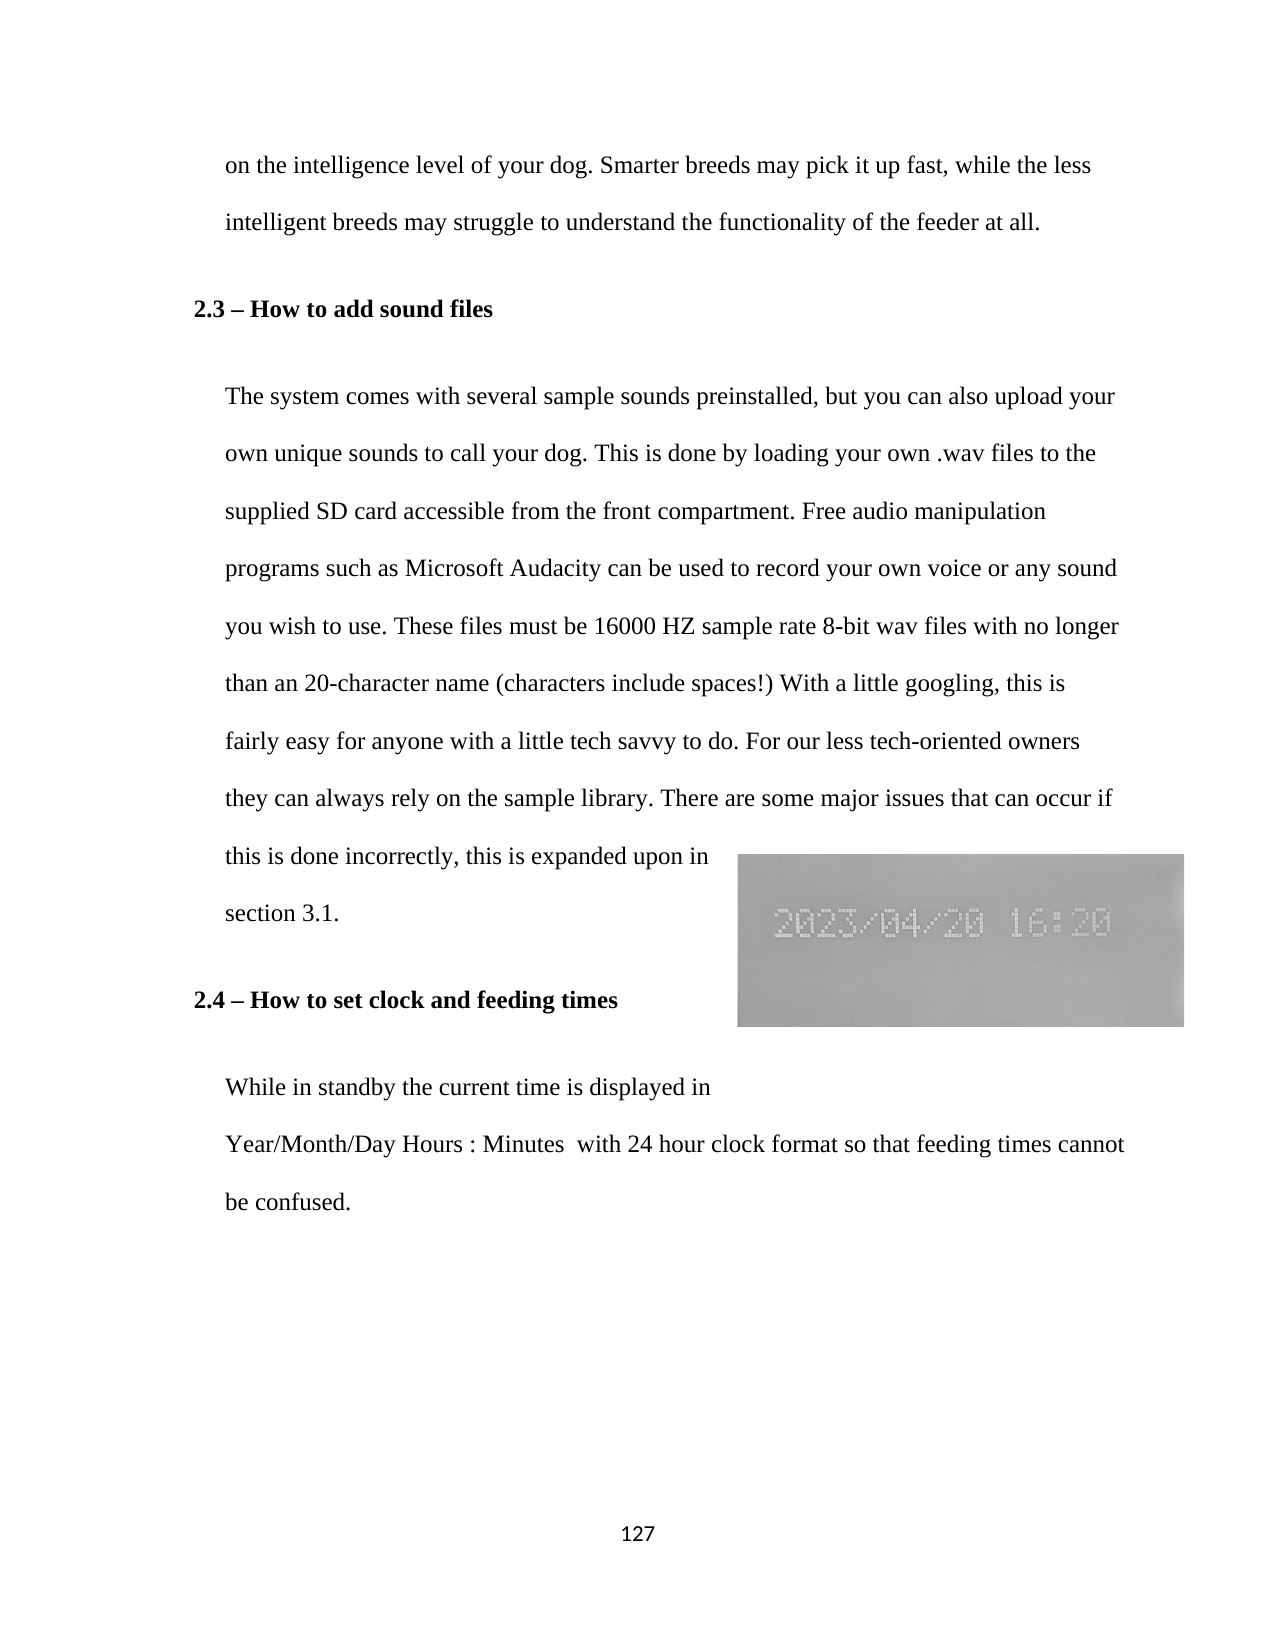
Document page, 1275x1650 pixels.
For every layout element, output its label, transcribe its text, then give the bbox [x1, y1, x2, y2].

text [225, 150, 1125, 236]
picture [737, 854, 1185, 1027]
text The system comes with several sample sounds preinstalled, but you can also upload your own unique sounds to call your dog. This is done by loading your own .wav files to the supplied SD card accessible from the front compartment. Free audio manipulation programs such as Microsoft Audacity can be used to record your own voice or any sound you wish to use. These files must be 16000 HZ sample rate 8-bit wav files with no longer than an 20-character name (characters include spaces!) With a little googling, this is fairly easy for anyone with a little tech savvy to do. For our less tech-oriented owners they can always rely on the sample library. There are some major issues that can occur if this is done incorrectly, this is expanded upon in section 3.1. [225, 381, 1125, 927]
text While in standby the current time is displayed in Year/Month/Day Hours : Minutes with 24 hour clock format so that feeding times cannot be confused. [225, 1072, 1125, 1215]
text 2.3 – How to add sound files [194, 294, 1125, 323]
text 2.4 – How to set clock and feeding times [150, 985, 737, 1014]
